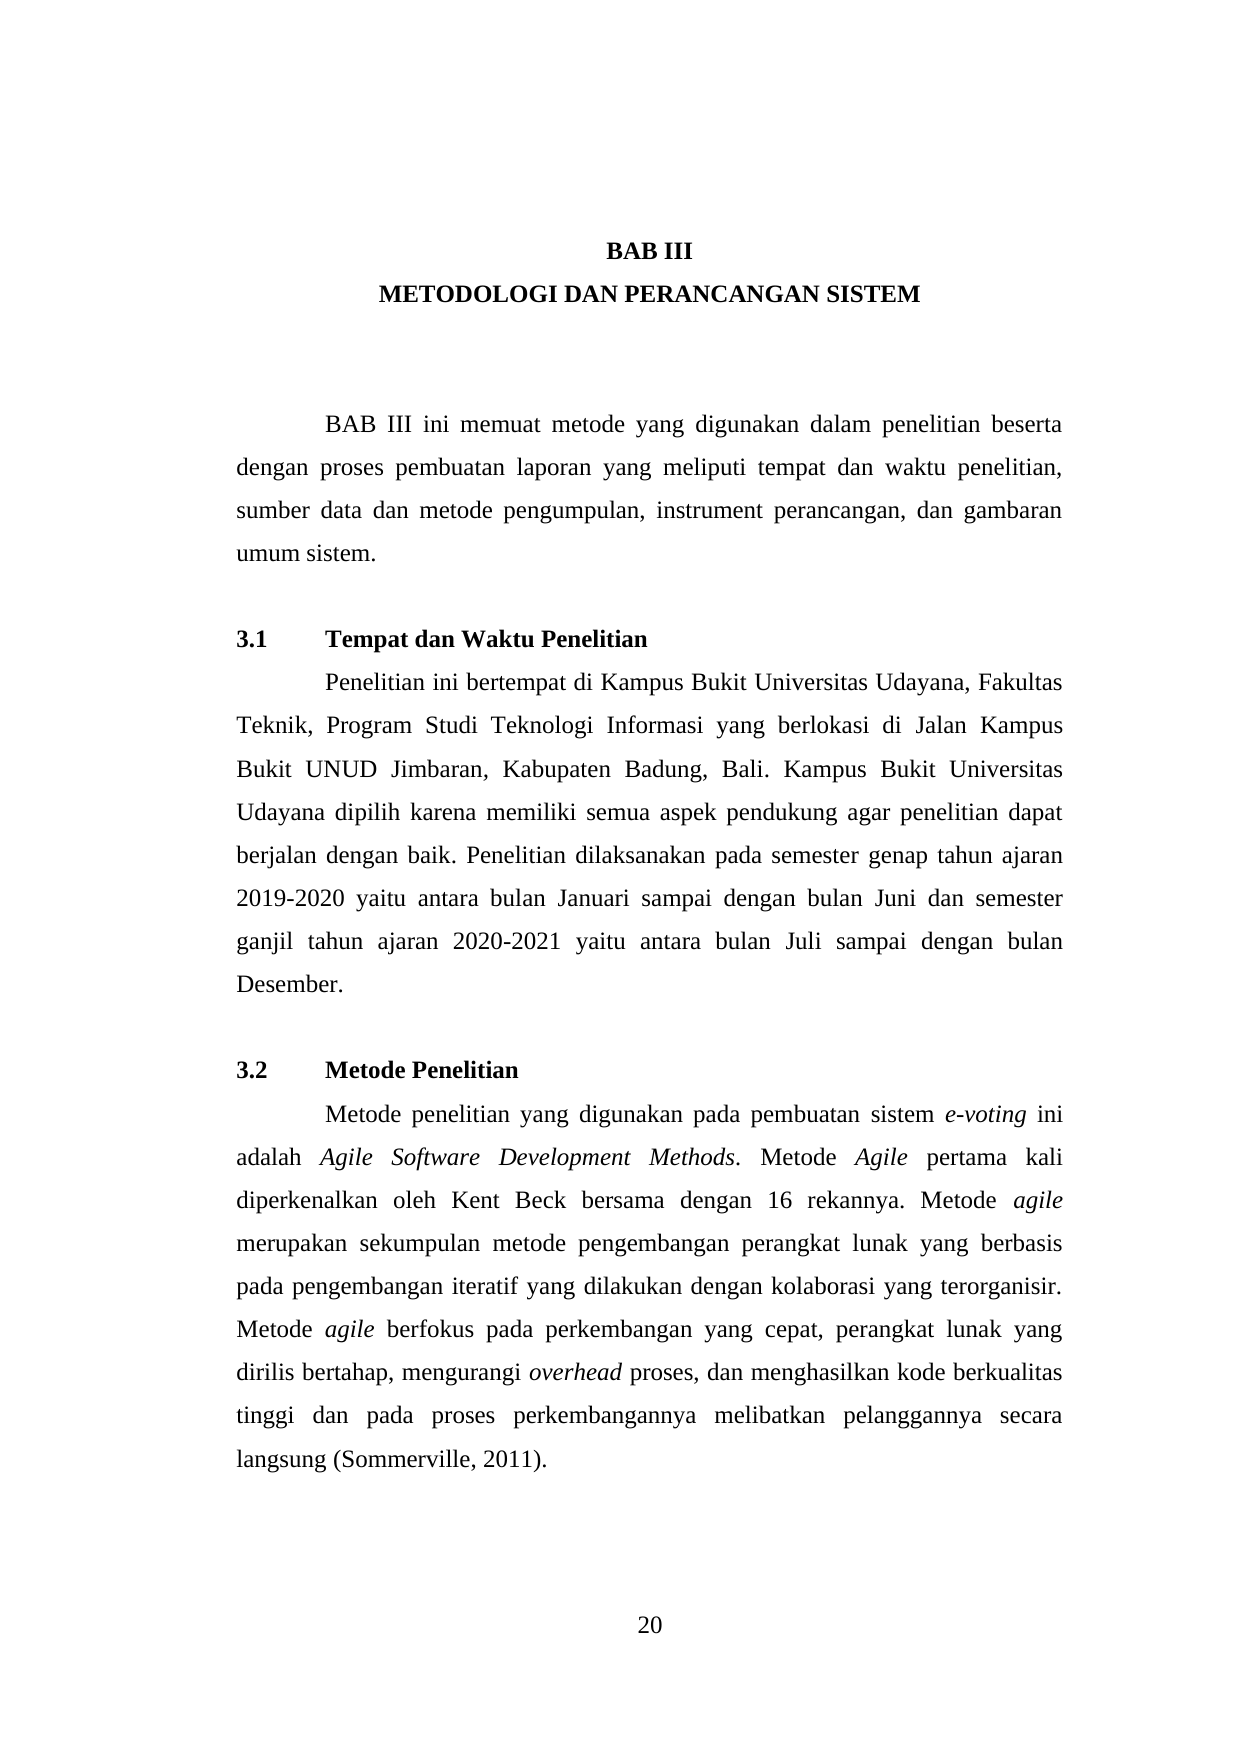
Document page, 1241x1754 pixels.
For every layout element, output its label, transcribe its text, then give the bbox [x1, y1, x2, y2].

subtitle Tempat dan Waktu Penelitian [236, 624, 1063, 653]
text BAB III ini memuat metode yang digunakan dalam penelitian beserta dengan proses pembuatan laporan yang meliputi tempat dan waktu penelitian, sumber data dan metode pengumpulan, instrument perancangan, dan gambaran umum sistem. [236, 409, 1063, 567]
text Metode penelitian yang digunakan pada pembuatan sistem e-voting ini adalah Agile Software Development Methods. Metode Agile pertama kali diperkenalkan oleh Kent Beck bersama dengan 16 rekannya. Metode agile merupakan sekumpulan metode pengembangan perangkat lunak yang berbasis pada pengembangan iteratif yang dilakukan dengan kolaborasi yang terorganisir. Metode agile berfokus pada perkembangan yang cepat, perangkat lunak yang dirilis bertahap, mengurangi overhead proses, dan menghasilkan kode berkualitas tinggi dan pada proses perkembangannya melibatkan pelanggannya secara langsung . [236, 1099, 1063, 1472]
text Penelitian ini bertempat di Kampus Bukit Universitas Udayana, Fakultas Teknik, Program Studi Teknologi Informasi yang berlokasi di Jalan Kampus Bukit UNUD Jimbaran, Kabupaten Badung, Bali. Kampus Bukit Universitas Udayana dipilih karena memiliki semua aspek pendukung agar penelitian dapat berjalan dengan baik. Penelitian dilaksanakan pada semester genap tahun ajaran 2019-2020 yaitu antara bulan Januari sampai dengan bulan Juni dan semester ganjil tahun ajaran 2020-2021 yaitu antara bulan Juli sampai dengan bulan Desember. [236, 667, 1063, 998]
subtitle BAB III METODOLOGI DAN PERANCANGAN SISTEM [236, 236, 1063, 308]
subtitle Metode Penelitian [236, 1056, 1063, 1084]
